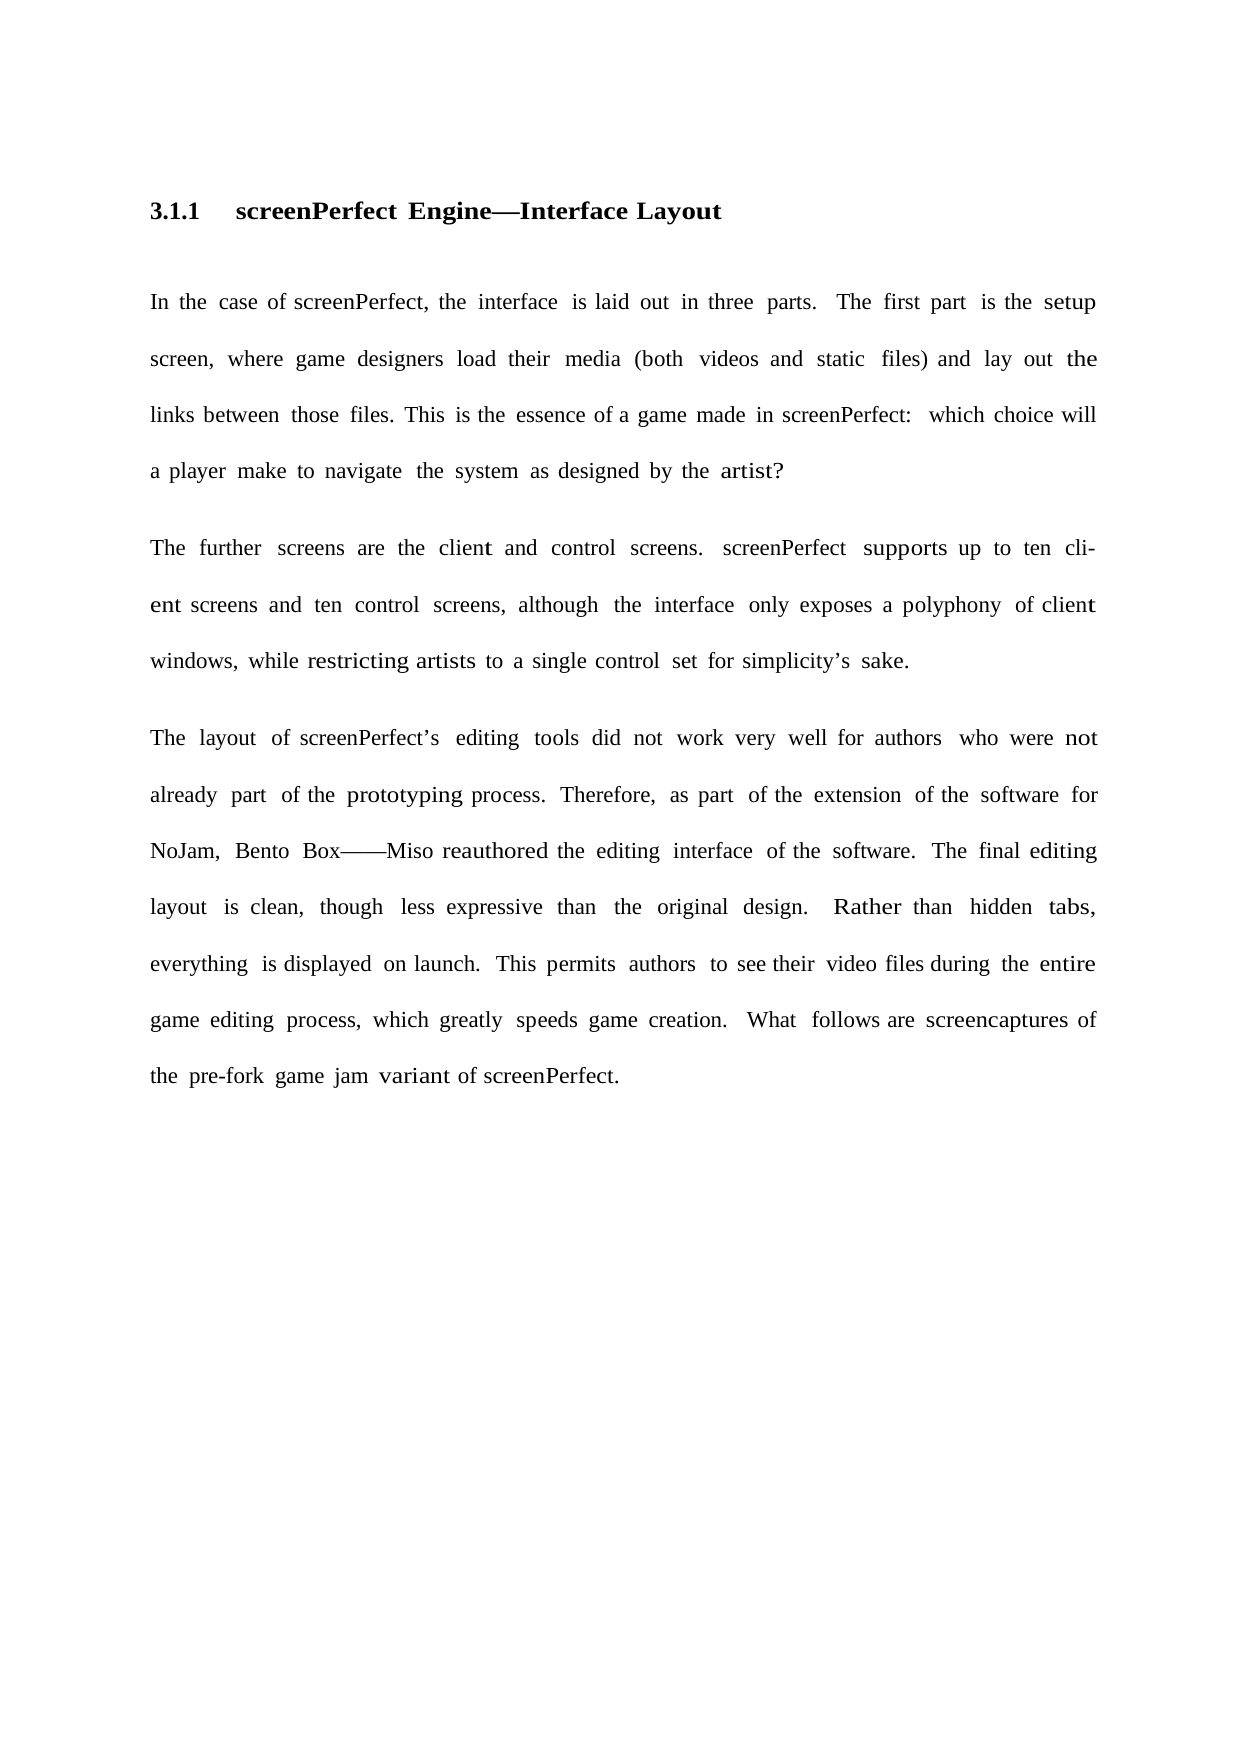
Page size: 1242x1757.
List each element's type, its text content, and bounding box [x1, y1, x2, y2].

text In the case of screenPerfect, the interface is laid out in three parts. The first part is the setup screen, where game designers load their media (both videos and static files) and lay out the links between those files. This is the essence of a game made in screenPerfect: which choice will a player make to navigate the system as designed by the artist? [150, 288, 1098, 484]
text 3.1.1 screenPerfect Engine—Interface Layout [150, 196, 728, 224]
text The layout of screenPerfect’s editing tools did not work very well for authors who were not already part of the prototyping process. Therefore, as part of the extension of the software for NoJam, Bento Box——Miso reauthored the editing interface of the software. The final editing layout is clean, though less expressive than the original design. Rather than hidden tabs, everything is displayed on launch. This permits authors to see their video files during the entire game editing process, which greatly speeds game creation. What follows are screencaptures of the pre-fork game jam variant of screenPerfect. [150, 724, 1098, 1089]
text The further screens are the client and control screens. screenPerfect supports up to ten cli- ent screens and ten control screens, although the interface only exposes a polyphony of client windows, while restricting artists to a single control set for simplicity’s sake. [150, 534, 1098, 673]
